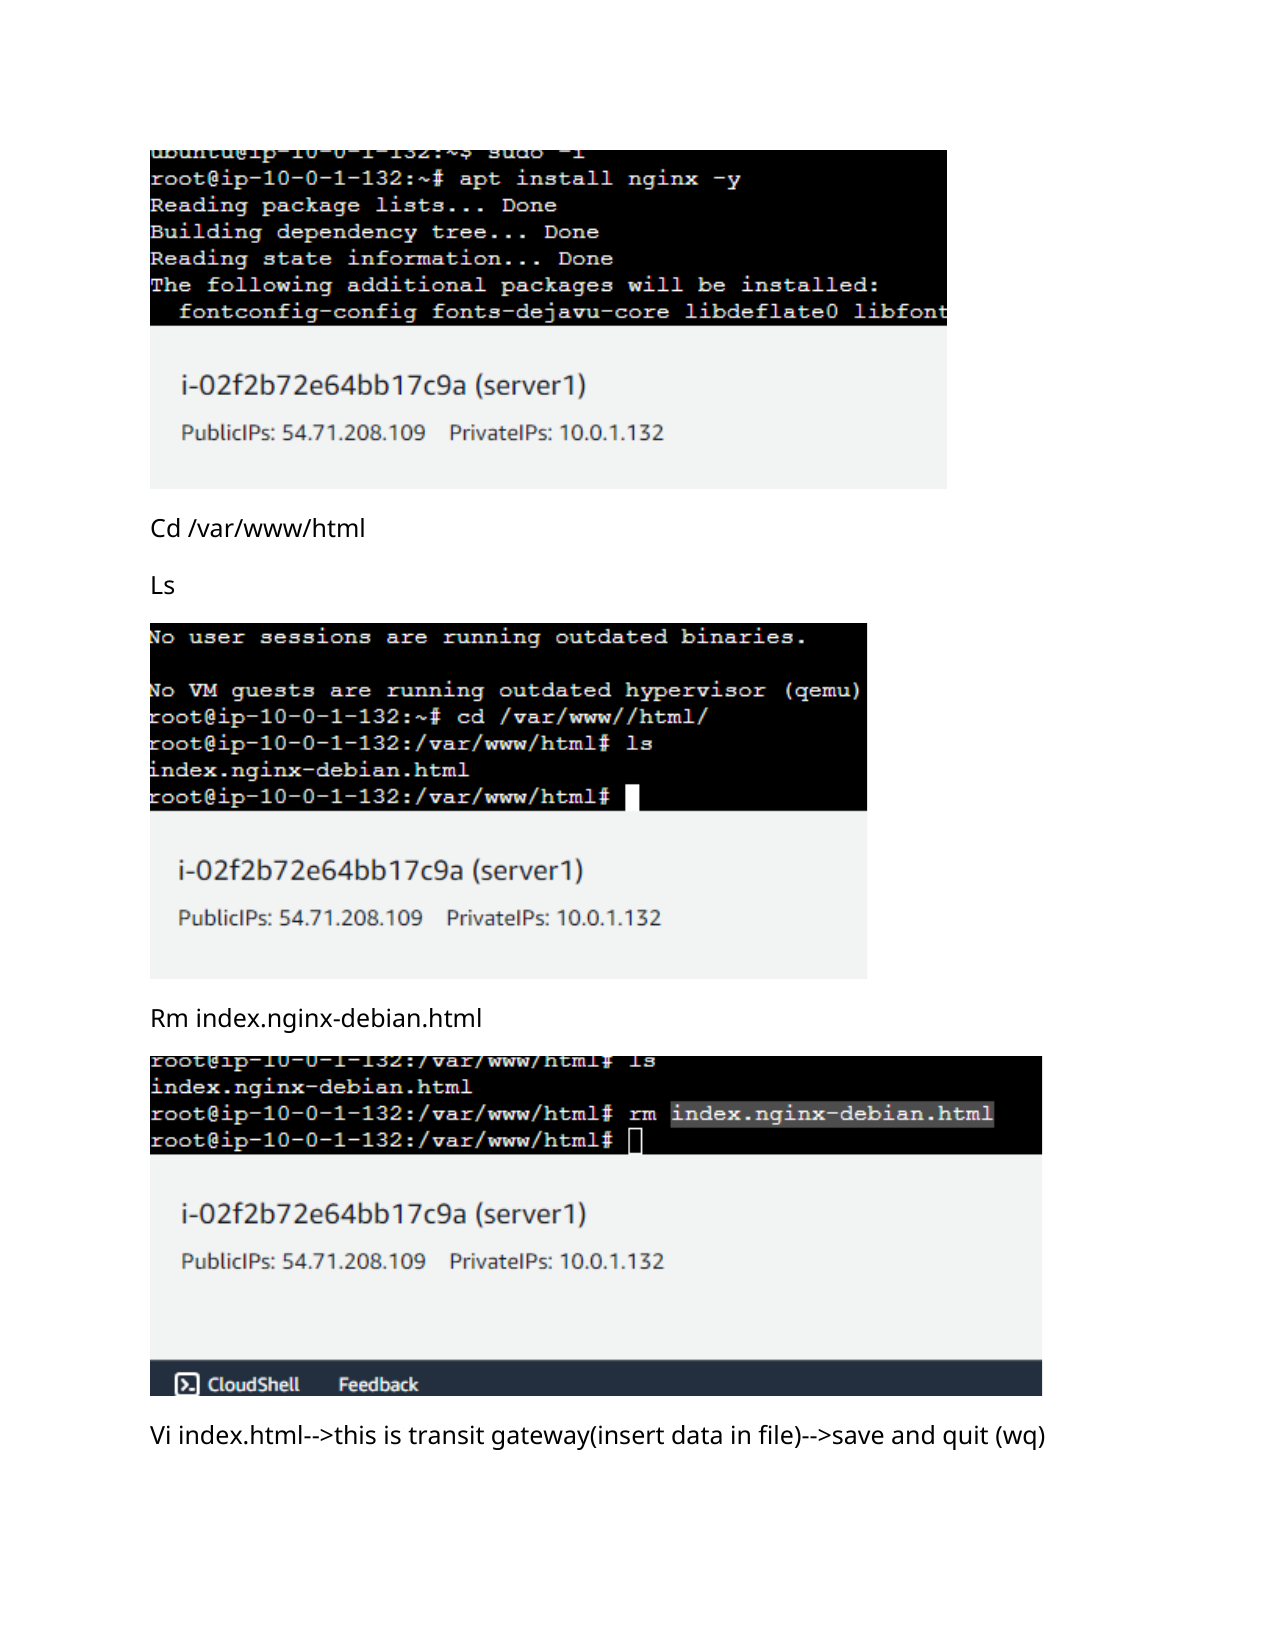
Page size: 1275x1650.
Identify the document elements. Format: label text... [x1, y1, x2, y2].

picture [150, 1056, 1043, 1396]
picture [150, 150, 947, 489]
text Vi index.html-->this is transit gateway(insert data in file)-->save and quit (wq) [150, 1417, 1125, 1452]
text Ls [150, 567, 1125, 601]
text Cd /var/www/html [150, 511, 1125, 545]
picture [150, 623, 868, 979]
text Rm index.nginx-debian.html [150, 1000, 1125, 1034]
